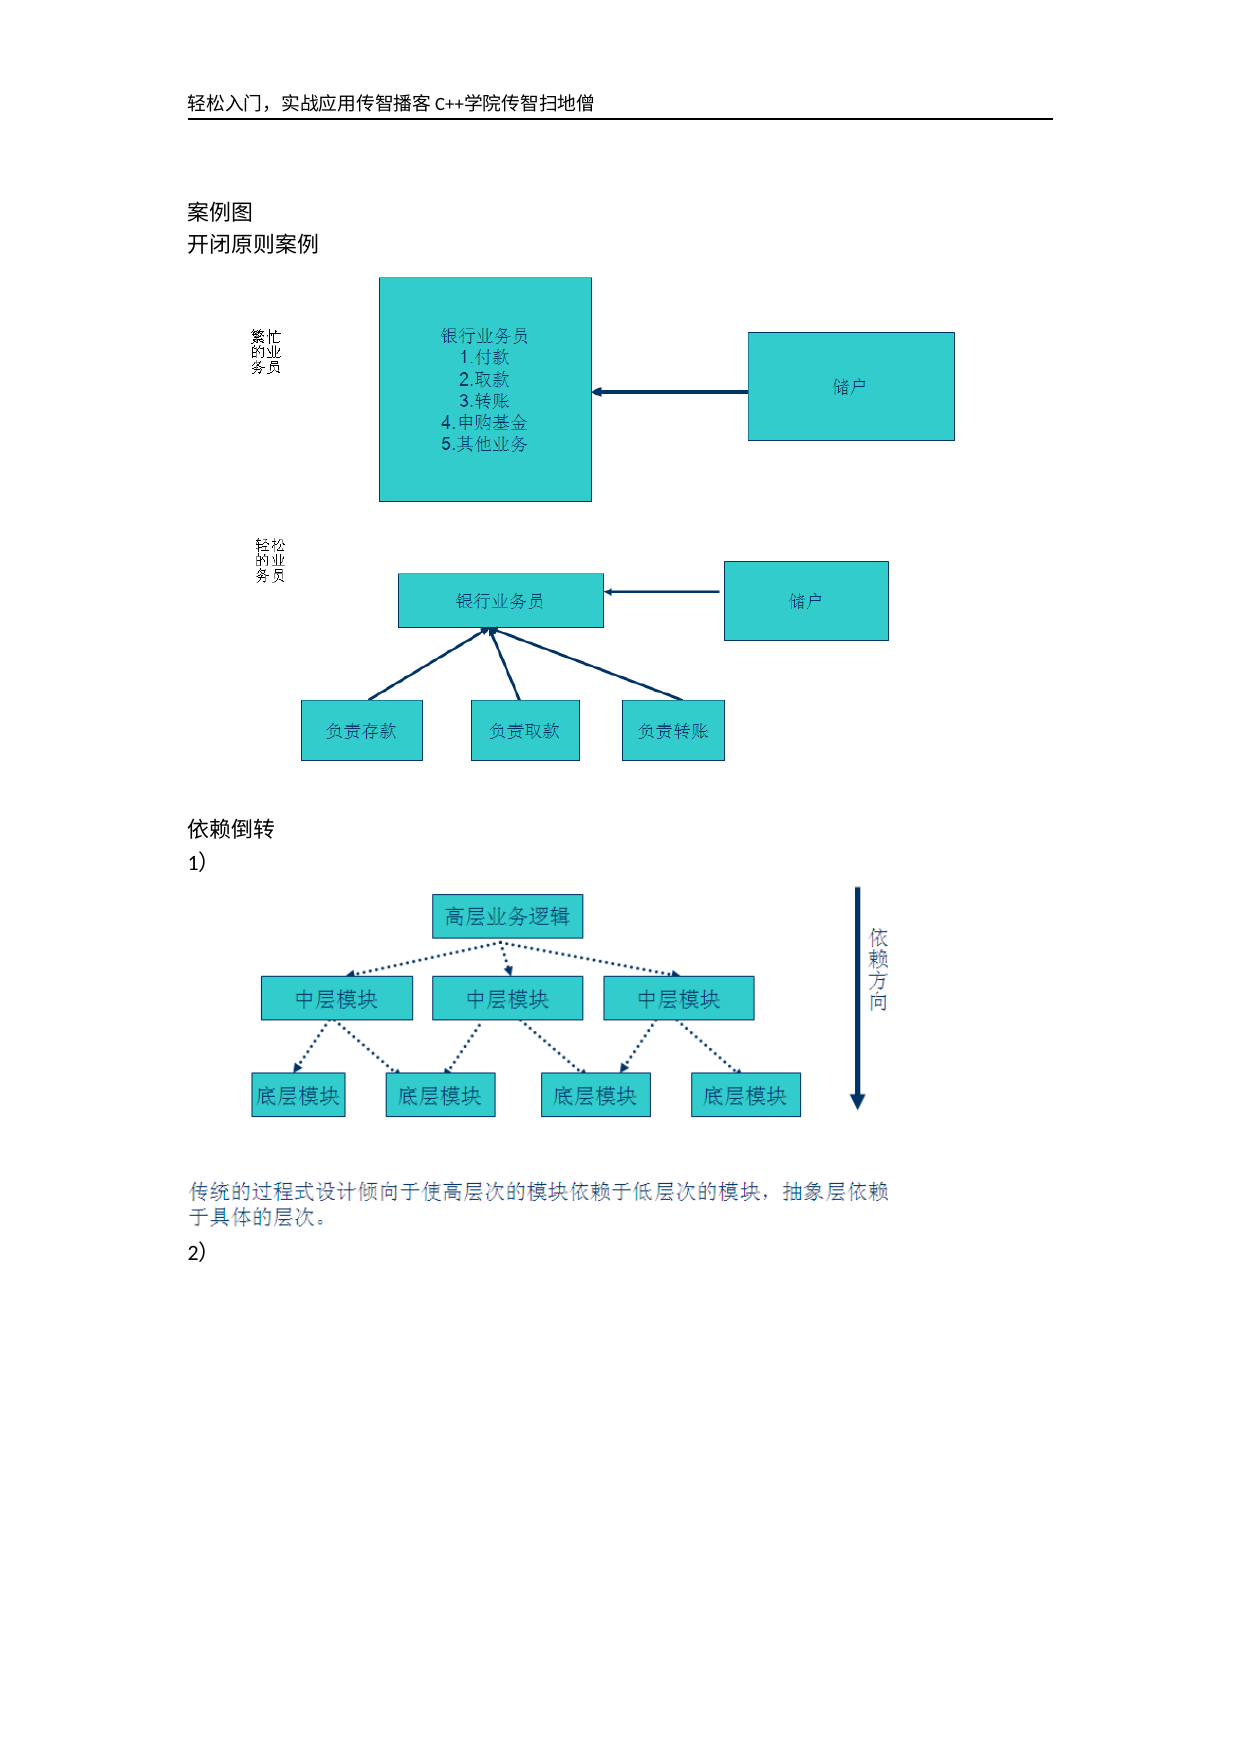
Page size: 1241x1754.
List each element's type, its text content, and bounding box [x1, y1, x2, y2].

text 1） [187, 844, 1053, 877]
text 2） [187, 1234, 1053, 1267]
text 开闭原则案例 [187, 227, 1053, 259]
text 案例图 [187, 194, 1053, 227]
picture [231, 269, 980, 802]
text 依赖倒转 [187, 812, 1053, 844]
picture [187, 877, 910, 1235]
